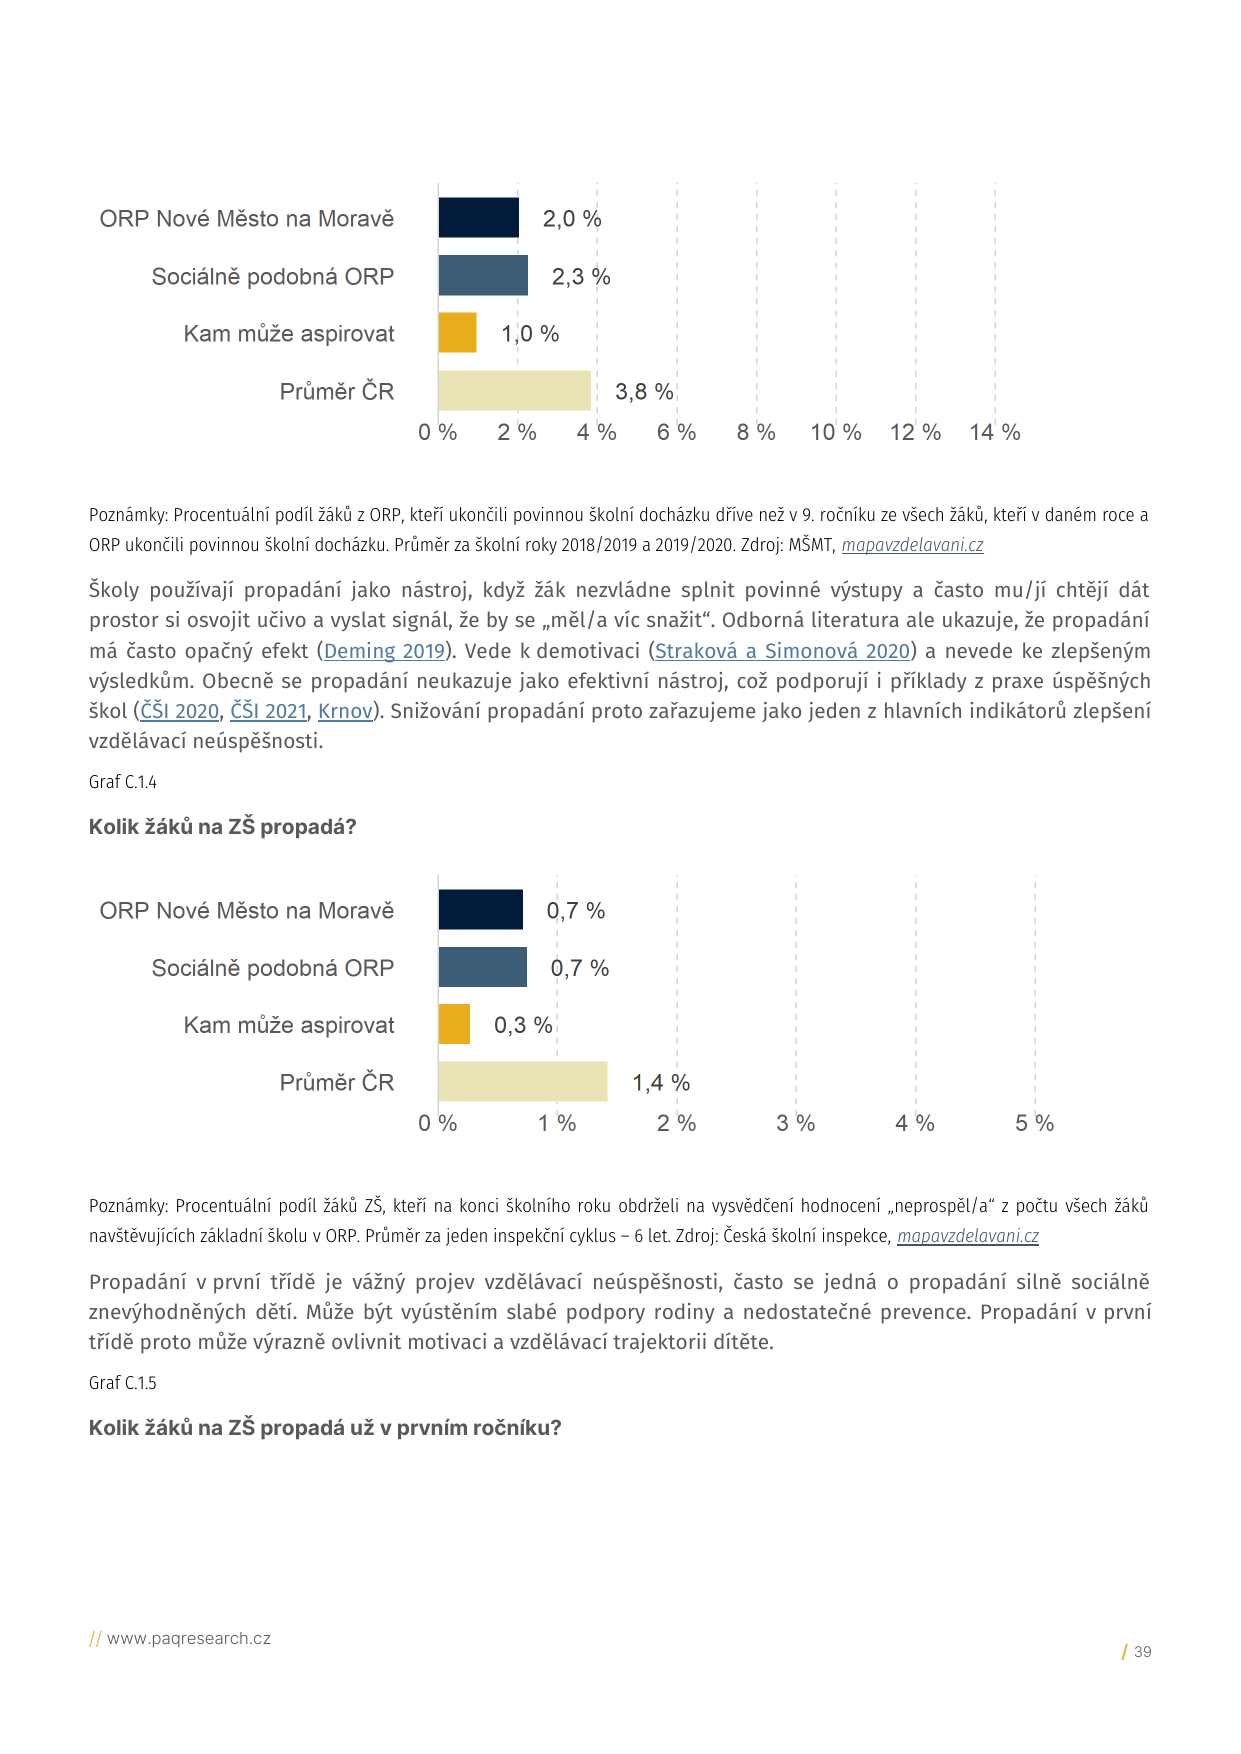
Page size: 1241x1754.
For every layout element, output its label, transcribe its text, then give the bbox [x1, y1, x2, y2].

text Školy používají propadání jako nástroj, když žák nezvládne splnit povinné výstupy a často mu/jí chtějí dát prostor si osvojit učivo a vyslat signál, že by se „měl/a víc snažit“. Odborná literatura ale ukazuje, že propadání má často opačný efekt (Deming 2019). Vede k demotivaci (Straková a Simonová 2020) a nevede ke zlepšeným výsledkům. Obecně se propadání neukazuje jako efektivní nástroj, což podporují i příklady z praxe úspěšných škol (ČŠI 2020, ČŠI 2021, Krnov). Snižování propadání proto zařazujeme jako jeden z hlavních indikátorů zlepšení vzdělávací neúspěšnosti. [89, 573, 1152, 754]
text Kolik žáků na ZŠ propadá už v prvním ročníku? [89, 1410, 1152, 1440]
text Kolik žáků na ZŠ propadá? [89, 809, 1152, 839]
picture [88, 147, 1139, 480]
text Graf C.1.4 [89, 771, 1152, 793]
picture [88, 839, 1139, 1171]
text Propadání v první třídě je vážný projev vzdělávací neúspěšnosti, často se jedná o propadání silně sociálně znevýhodněných dětí. Může být vyústěním slabé podpory rodiny a nedostatečné prevence. Propadání v první třídě proto může výrazně ovlivnit motivaci a vzdělávací trajektorii dítěte. [89, 1264, 1152, 1355]
text Poznámky: Procentuální podíl žáků z ORP, kteří ukončili povinnou školní docházku dříve než v 9. ročníku ze všech žáků, kteří v daném roce a ORP ukončili povinnou školní docházku. Průměr za školní roky 2018/2019 a 2019/2020. Zdroj: MŠMT, mapavzdelavani.cz [89, 496, 1152, 556]
text Poznámky: Procentuální podíl žáků ZŠ, kteří na konci školního roku obdrželi na vysvědčení hodnocení „neprospěl/a“ z počtu všech žáků navštěvujících základní školu v ORP. Průměr za jeden inspekční cyklus – 6 let. Zdroj: Česká školní inspekce, mapavzdelavani.cz [89, 1187, 1152, 1248]
text Graf C.1.5 [89, 1372, 1152, 1394]
